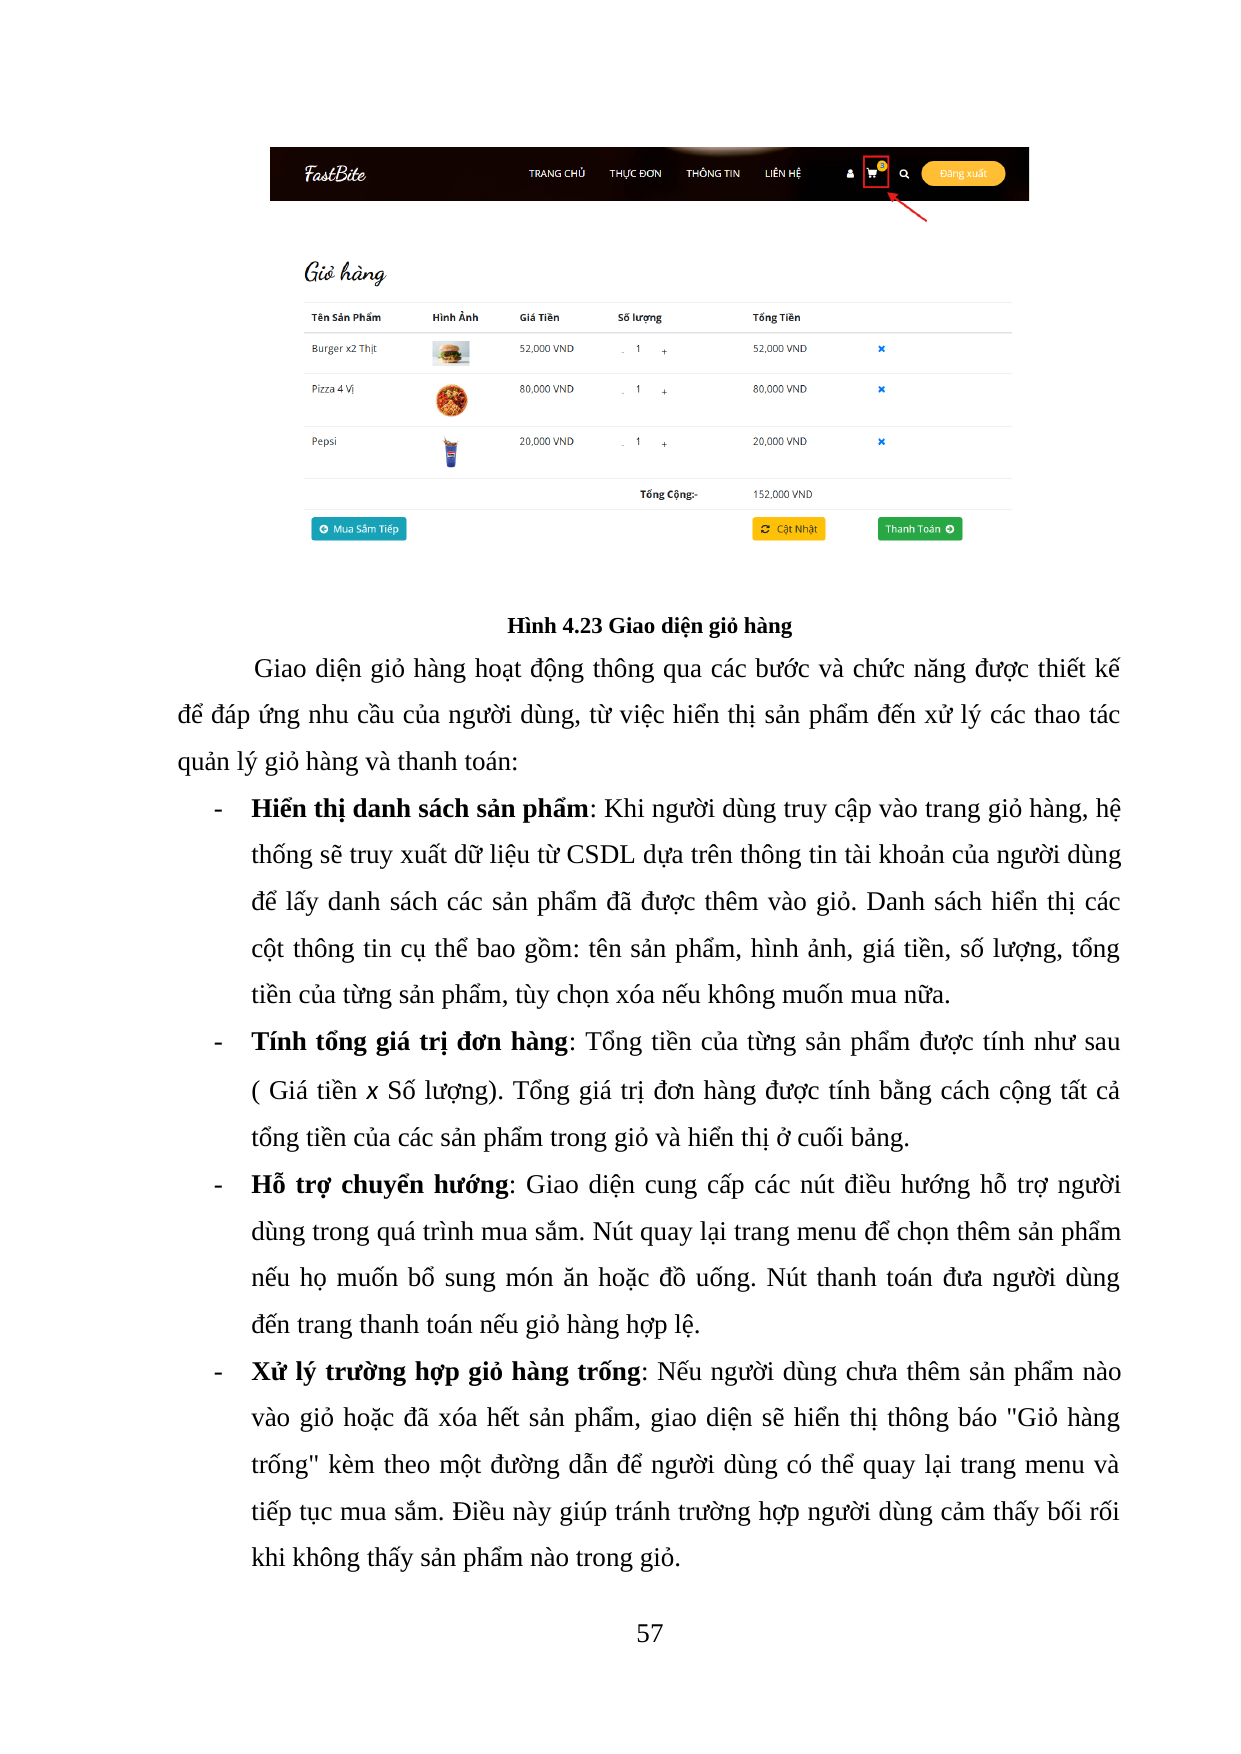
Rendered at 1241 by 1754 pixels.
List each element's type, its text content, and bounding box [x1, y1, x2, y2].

list Hỗ trợ chuyển hướng: Giao diện cung cấp các nút điều hướng hỗ trợ người dùng trong quá trình mua sắm. Nút quay lại trang menu để chọn thêm sản phẩm nếu họ muốn bổ sung món ăn hoặc đồ uống. Nút thanh toán đưa người dùng đến trang thanh toán nếu giỏ hàng hợp lệ. [213, 1168, 1122, 1339]
text Giao diện giỏ hàng hoạt động thông qua các bước và chức năng được thiết kế để đáp ứng nhu cầu của người dùng, từ việc hiển thị sản phẩm đến xử lý các thao tác quản lý giỏ hàng và thanh toán: [177, 652, 1122, 776]
list Tính tổng giá trị đơn hàng: Tổng tiền của từng sản phẩm được tính như sau ( Giá tiền x Số lượng). Tổng giá trị đơn hàng được tính bằng cách cộng tất cả tổng tiền của các sản phẩm trong giỏ và hiển thị ở cuối bảng. [213, 1025, 1122, 1153]
text Hình 4.23 Giao diện giỏ hàng [177, 612, 1122, 639]
picture [270, 147, 1030, 597]
list Xử lý trường hợp giỏ hàng trống: Nếu người dùng chưa thêm sản phẩm nào vào giỏ hoặc đã xóa hết sản phẩm, giao diện sẽ hiển thị thông báo "Giỏ hàng trống" kèm theo một đường dẫn để người dùng có thể quay lại trang menu và tiếp tục mua sắm. Điều này giúp tránh trường hợp người dùng cảm thấy bối rối khi không thấy sản phẩm nào trong giỏ. [213, 1355, 1122, 1573]
list Hiển thị danh sách sản phẩm: Khi người dùng truy cập vào trang giỏ hàng, hệ thống sẽ truy xuất dữ liệu từ CSDL dựa trên thông tin tài khoản của người dùng để lấy danh sách các sản phẩm đã được thêm vào giỏ. Danh sách hiển thị các cột thông tin cụ thể bao gồm: tên sản phẩm, hình ảnh, giá tiền, số lượng, tổng tiền của từng sản phẩm, tùy chọn xóa nếu không muốn mua nữa. [213, 792, 1122, 1010]
